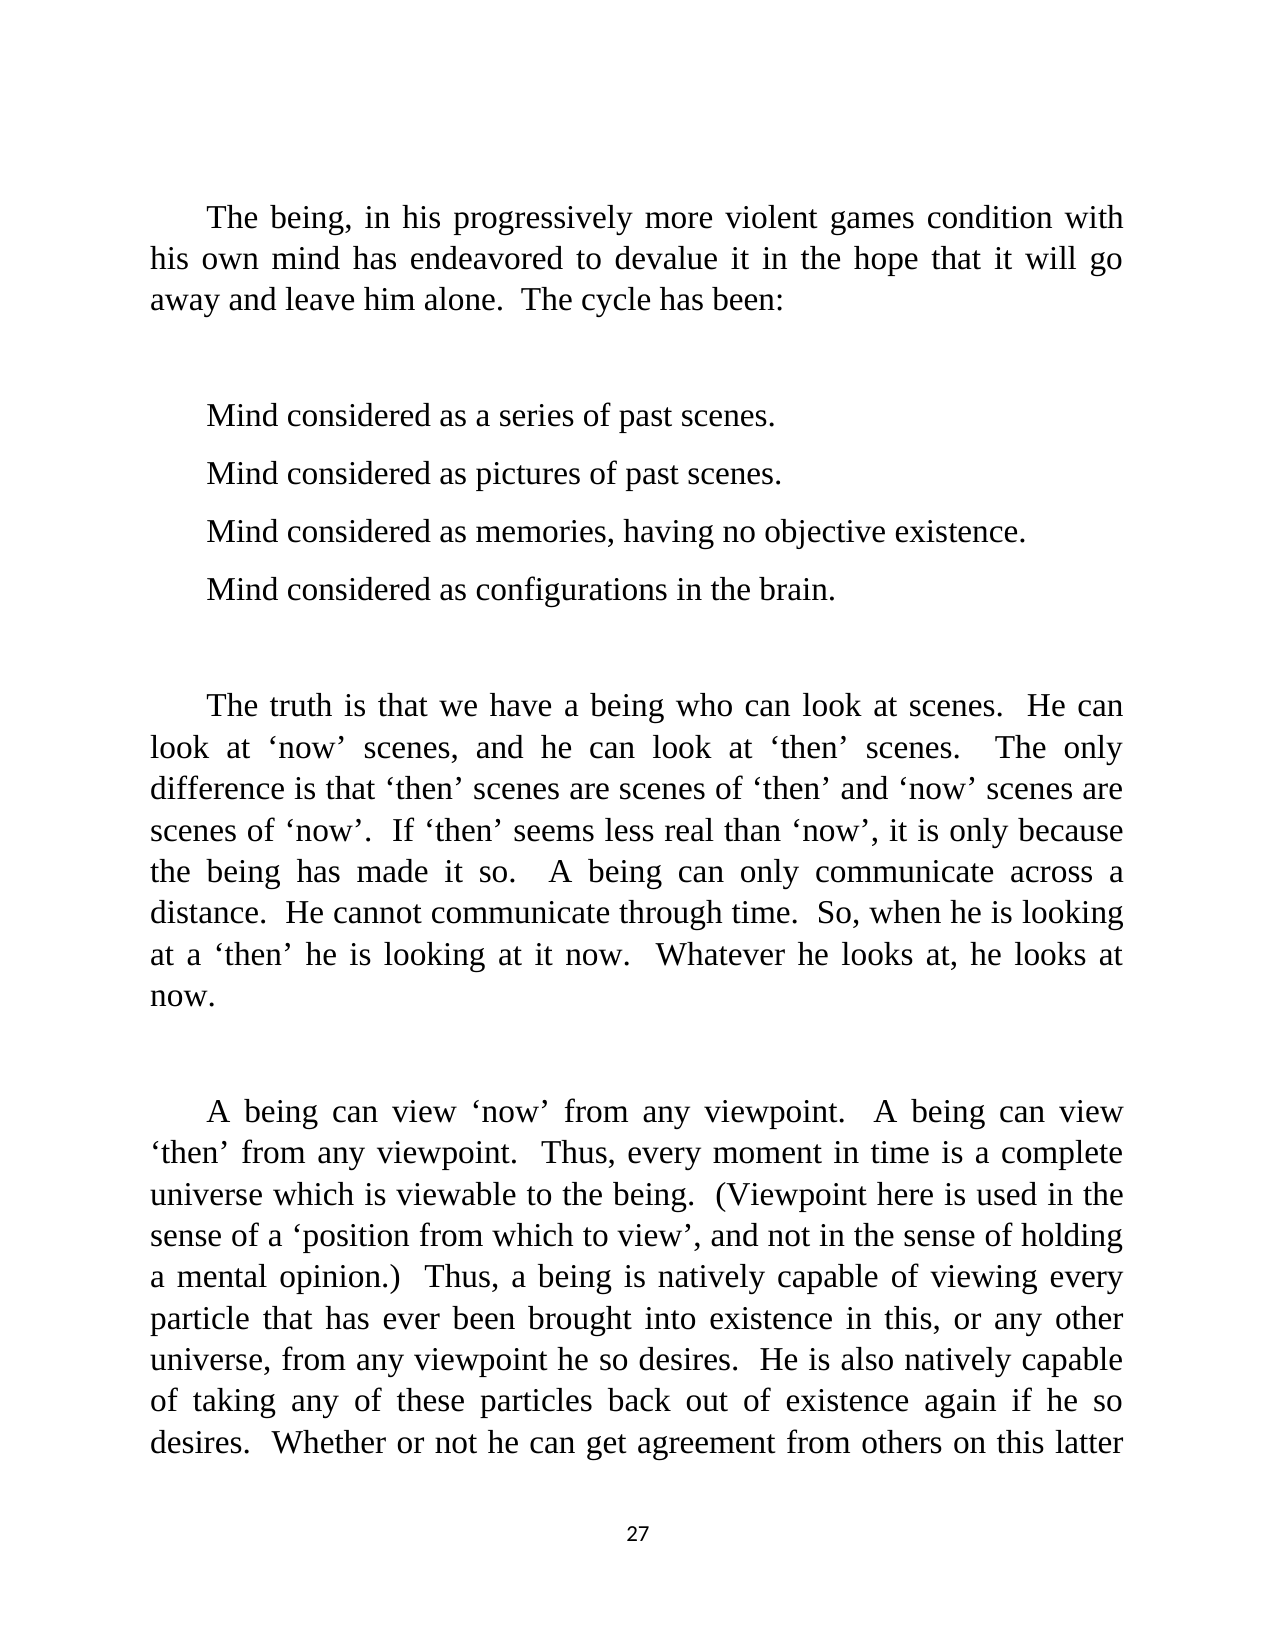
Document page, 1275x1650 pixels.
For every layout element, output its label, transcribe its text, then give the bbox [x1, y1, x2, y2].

text Mind considered as memories, having no objective existence. [150, 512, 1125, 550]
text Mind considered as configurations in the brain. [150, 570, 1125, 608]
text The truth is that we have a being who can look at scenes. He can look at ‘now’ scenes, and he can look at ‘then’ scenes. The only difference is that ‘then’ scenes are scenes of ‘then’ and ‘now’ scenes are scenes of ‘now’. If ‘then’ seems less real than ‘now’, it is only because the being has made it so. A being can only communicate across a distance. He cannot communicate through time. So, when he is looking at a ‘then’ he is looking at it now. Whatever he looks at, he looks at now. [150, 686, 1125, 1013]
text Mind considered as a series of past scenes. [150, 396, 1125, 434]
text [150, 1091, 1125, 1460]
text The being, in his progressively more violent games condition with his own mind has endeavored to devalue it in the hope that it will go away and leave him alone. The cycle has been: [150, 197, 1125, 318]
text Mind considered as pictures of past scenes. [150, 454, 1125, 492]
